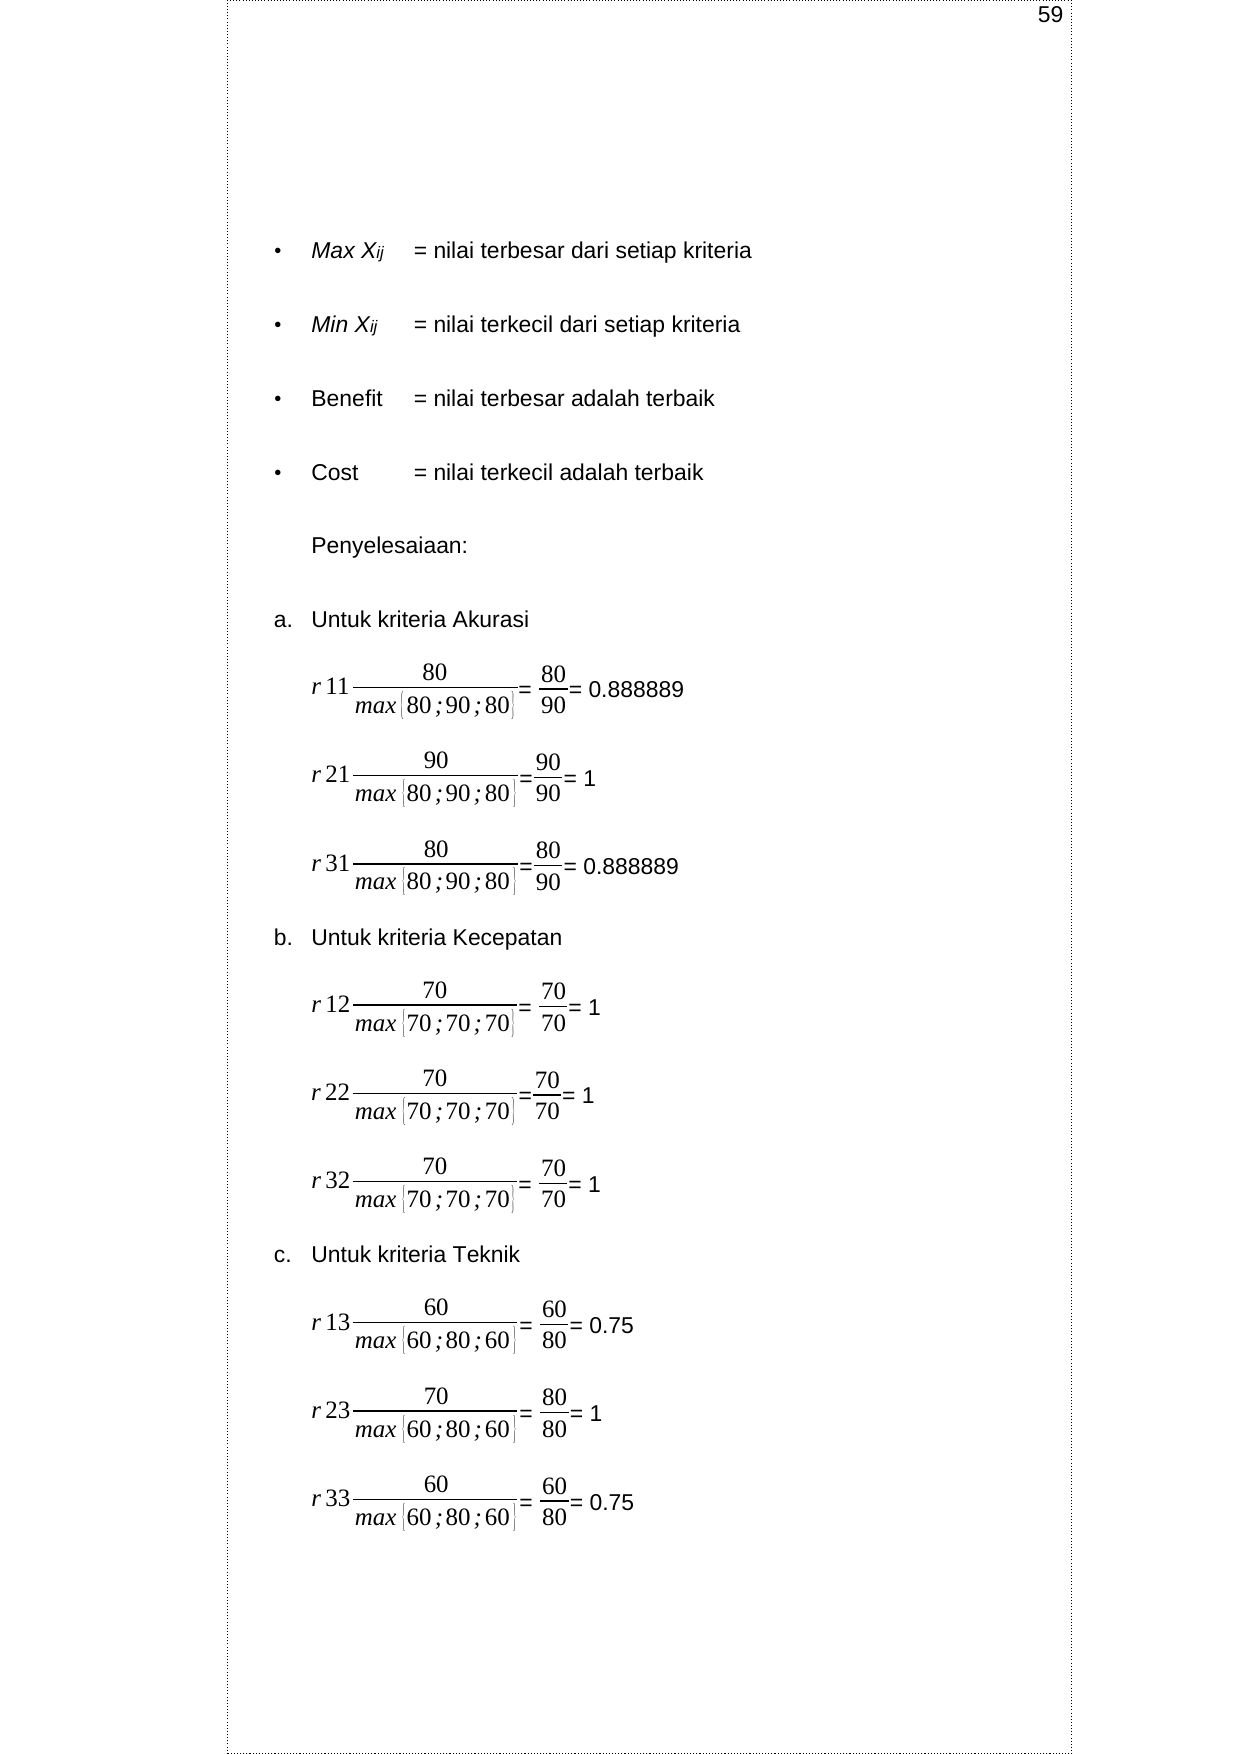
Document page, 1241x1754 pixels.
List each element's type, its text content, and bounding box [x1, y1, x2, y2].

list Untuk kriteria Kecepatan [274, 923, 1063, 950]
list Max Xij = nilai terbesar dari setiap kriteria [274, 237, 1063, 264]
list Min Xij = nilai terkecil dari setiap kriteria [274, 311, 1063, 337]
list == 1 [311, 1064, 1063, 1127]
list Untuk kriteria Akurasi [274, 606, 1063, 632]
list = = 0.75 [311, 1471, 1063, 1533]
list Cost = nilai terkecil adalah terbaik [274, 458, 1063, 485]
list Benefit = nilai terbesar adalah terbaik [274, 385, 1063, 411]
text Penyelesaiaan: [311, 532, 1063, 559]
list = = 1 [311, 976, 1063, 1038]
list == 1 [311, 747, 1063, 809]
list = = 1 [311, 1153, 1063, 1215]
list == 0.888889 [311, 835, 1063, 897]
list = = 0.75 [311, 1294, 1063, 1356]
list = = 0.888889 [311, 658, 1063, 721]
list = = 1 [311, 1382, 1063, 1444]
list Untuk kriteria Teknik [274, 1241, 1063, 1268]
